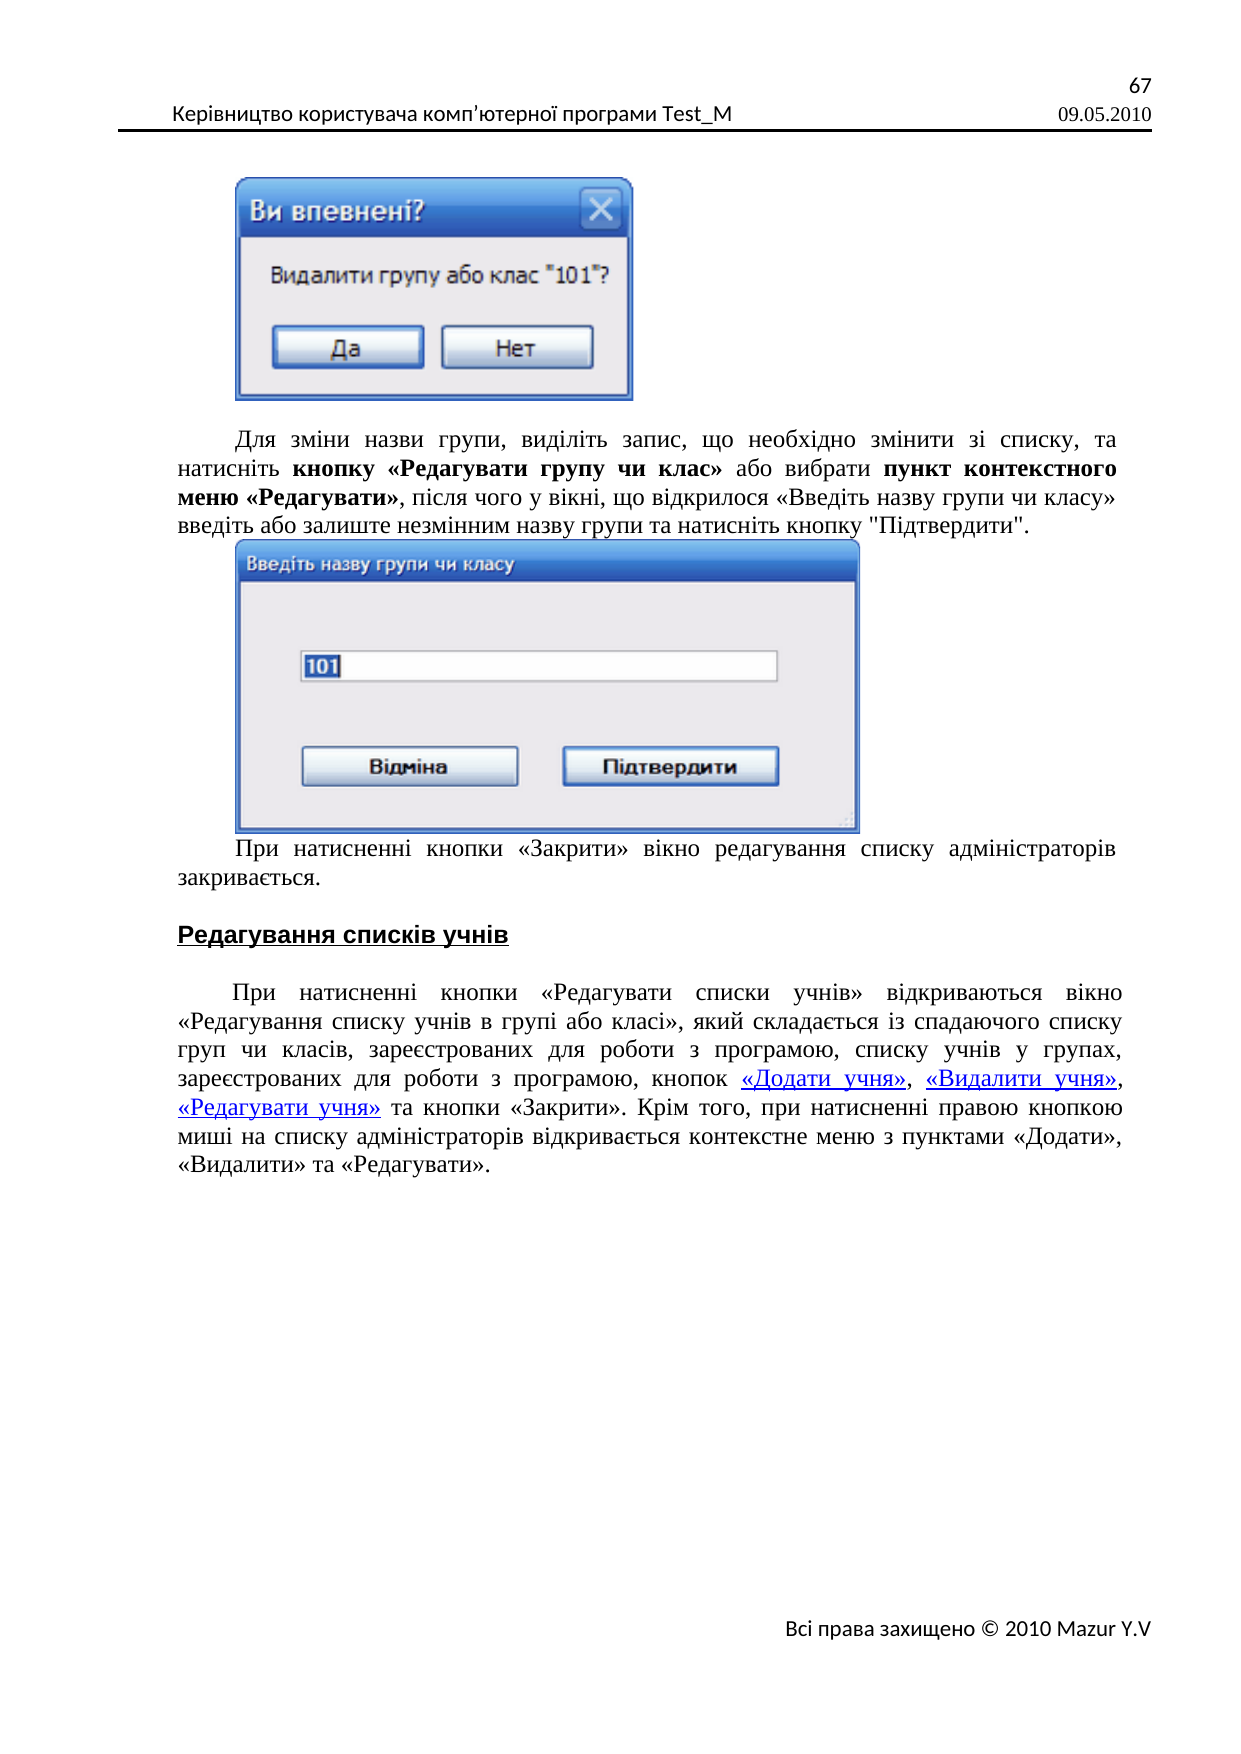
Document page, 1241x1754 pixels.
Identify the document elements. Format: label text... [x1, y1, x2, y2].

picture [235, 177, 634, 401]
text При натисненні кнопки «Закрити» вікно редагування списку адміністраторів закривається. [177, 833, 1117, 891]
text Для зміни назви групи, виділіть запис, що необхідно змінити зі списку, та натисніть кнопку «Редагувати групу чи клас» або вибрати пункт контекстного меню «Редагувати», після чого у вікні, що відкрилося «Введіть назву групи чи класу» введіть або залиште незмінним назву групи та натисніть кнопку "Підтвердити". [177, 424, 1117, 539]
subtitle Редагування списків учнів [177, 919, 1152, 948]
text При натисненні кнопки «Редагувати списки учнів» відкриваються вікно «Редагування списку учнів в групі або класі», який складається із спадаючого списку груп чи класів, зареєстрованих для роботи з програмою, списку учнів у групах, зареєстрованих для роботи з програмою, кнопок «Додати учня», «Видалити учня», «Редагувати учня» та кнопки «Закрити». Крім того, при натисненні правою кнопкою миші на списку адміністраторів відкривається контекстне меню з пунктами «Додати», «Видалити» та «Редагувати». [177, 977, 1123, 1178]
picture [235, 539, 861, 834]
